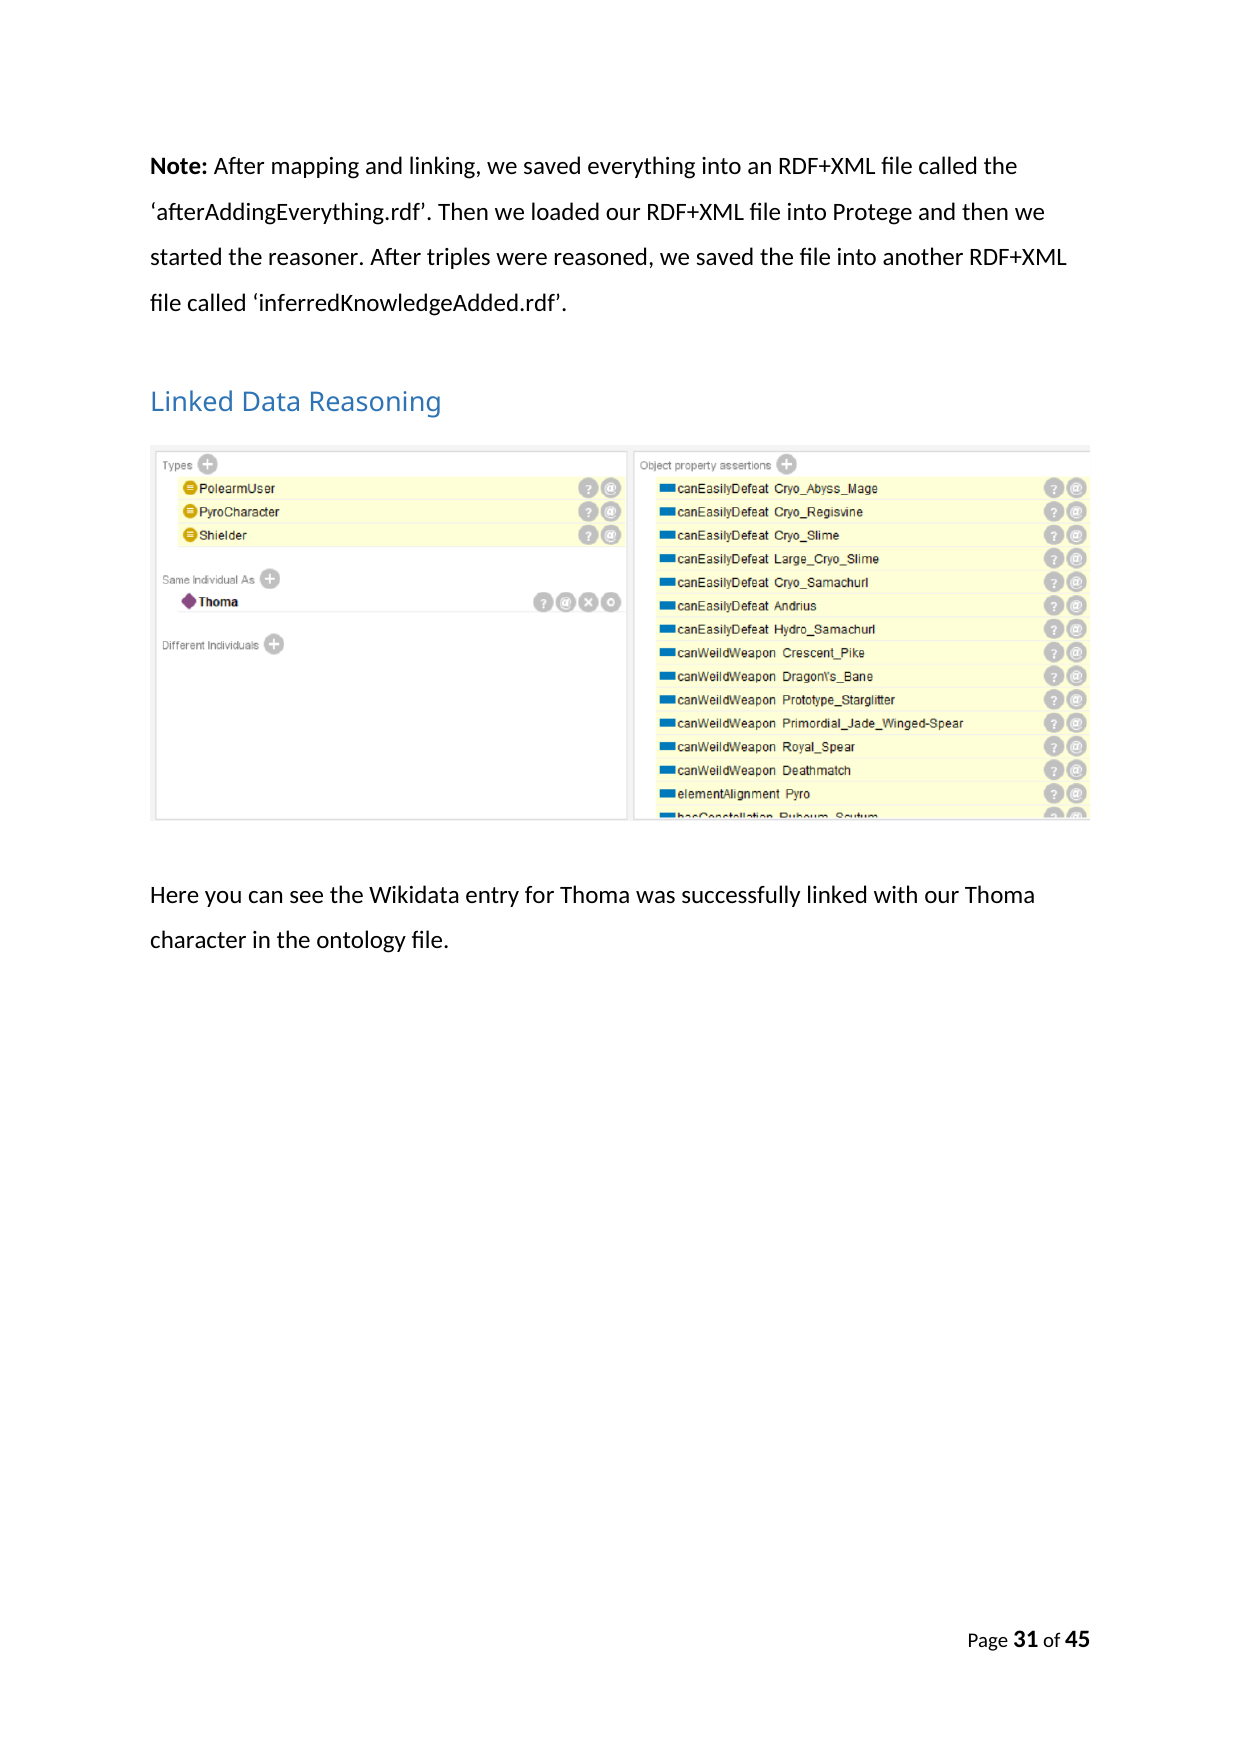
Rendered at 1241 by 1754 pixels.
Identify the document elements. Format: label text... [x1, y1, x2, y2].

picture [150, 445, 1091, 821]
subtitle Linked Data Reasoning [150, 383, 1090, 420]
text Note: After mapping and linking, we saved everything into an RDF+XML file called the ‘afterAddingEverything.rdf’. Then we loaded our RDF+XML file into Protege and then we started the reasoner. After triples were reasoned, we saved the file into another RDF+XML file called ‘inferredKnowledgeAdded.rdf’. [150, 150, 1090, 318]
text Here you can see the Wikidata entry for Thoma was successfully linked with our Thoma character in the ontology file. [150, 879, 1090, 955]
